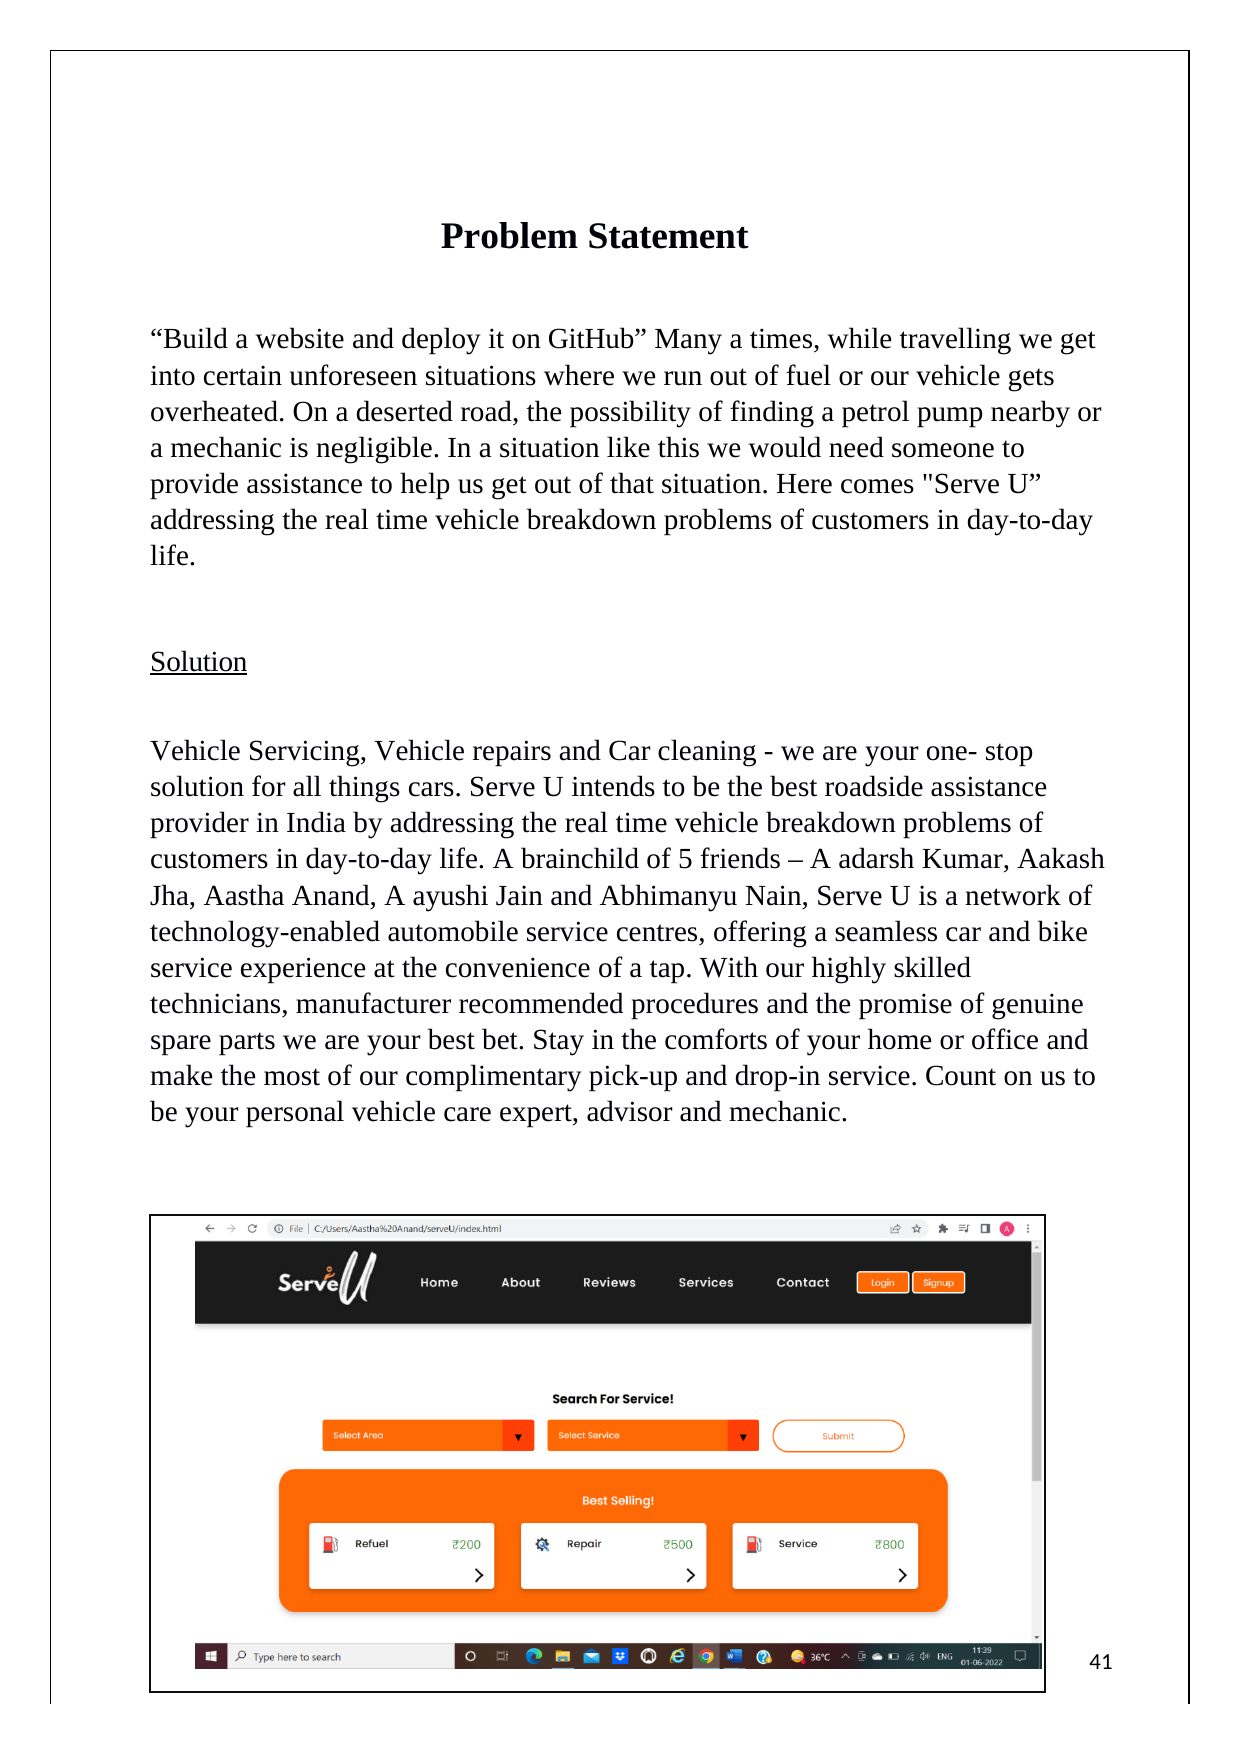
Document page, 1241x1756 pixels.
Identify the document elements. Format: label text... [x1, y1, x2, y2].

text Vehicle Servicing, Vehicle repairs and Car cleaning - we are your one- stop solution for all things cars. Serve U intends to be the best roadside assistance provider in India by addressing the real time vehicle breakdown problems of customers in day-to-day life. A brainchild of 5 friends – A adarsh Kumar, Aakash Jha, Aastha Anand, A ayushi Jain and Abhimanyu Nain, Serve U is a network of technology-enabled automobile service centres, offering a seamless car and bike service experience at the convenience of a tap. With our highly skilled technicians, manufacturer recommended procedures and the promise of genuine spare parts we are your best bet. Stay in the comforts of your home or office and make the most of our complimentary pick-up and drop-in service. Count on us to be your personal vehicle care expert, advisor and mechanic. [150, 733, 1112, 1128]
text “Build a website and deploy it on GitHub” Many a times, while travelling we get into certain unforeseen situations where we run out of fuel or our vehicle gets overheated. On a deserted road, the possibility of finding a petrol pump nearby or a mechanic is negligible. In a situation like this we would need someone to provide assistance to help us get out of that situation. Here comes "Serve U” addressing the real time vehicle breakdown problems of customers in day-to-day life. [150, 322, 1112, 572]
subtitle Solution [150, 644, 1090, 678]
subtitle Problem Statement [150, 213, 852, 257]
picture [195, 1219, 1042, 1669]
